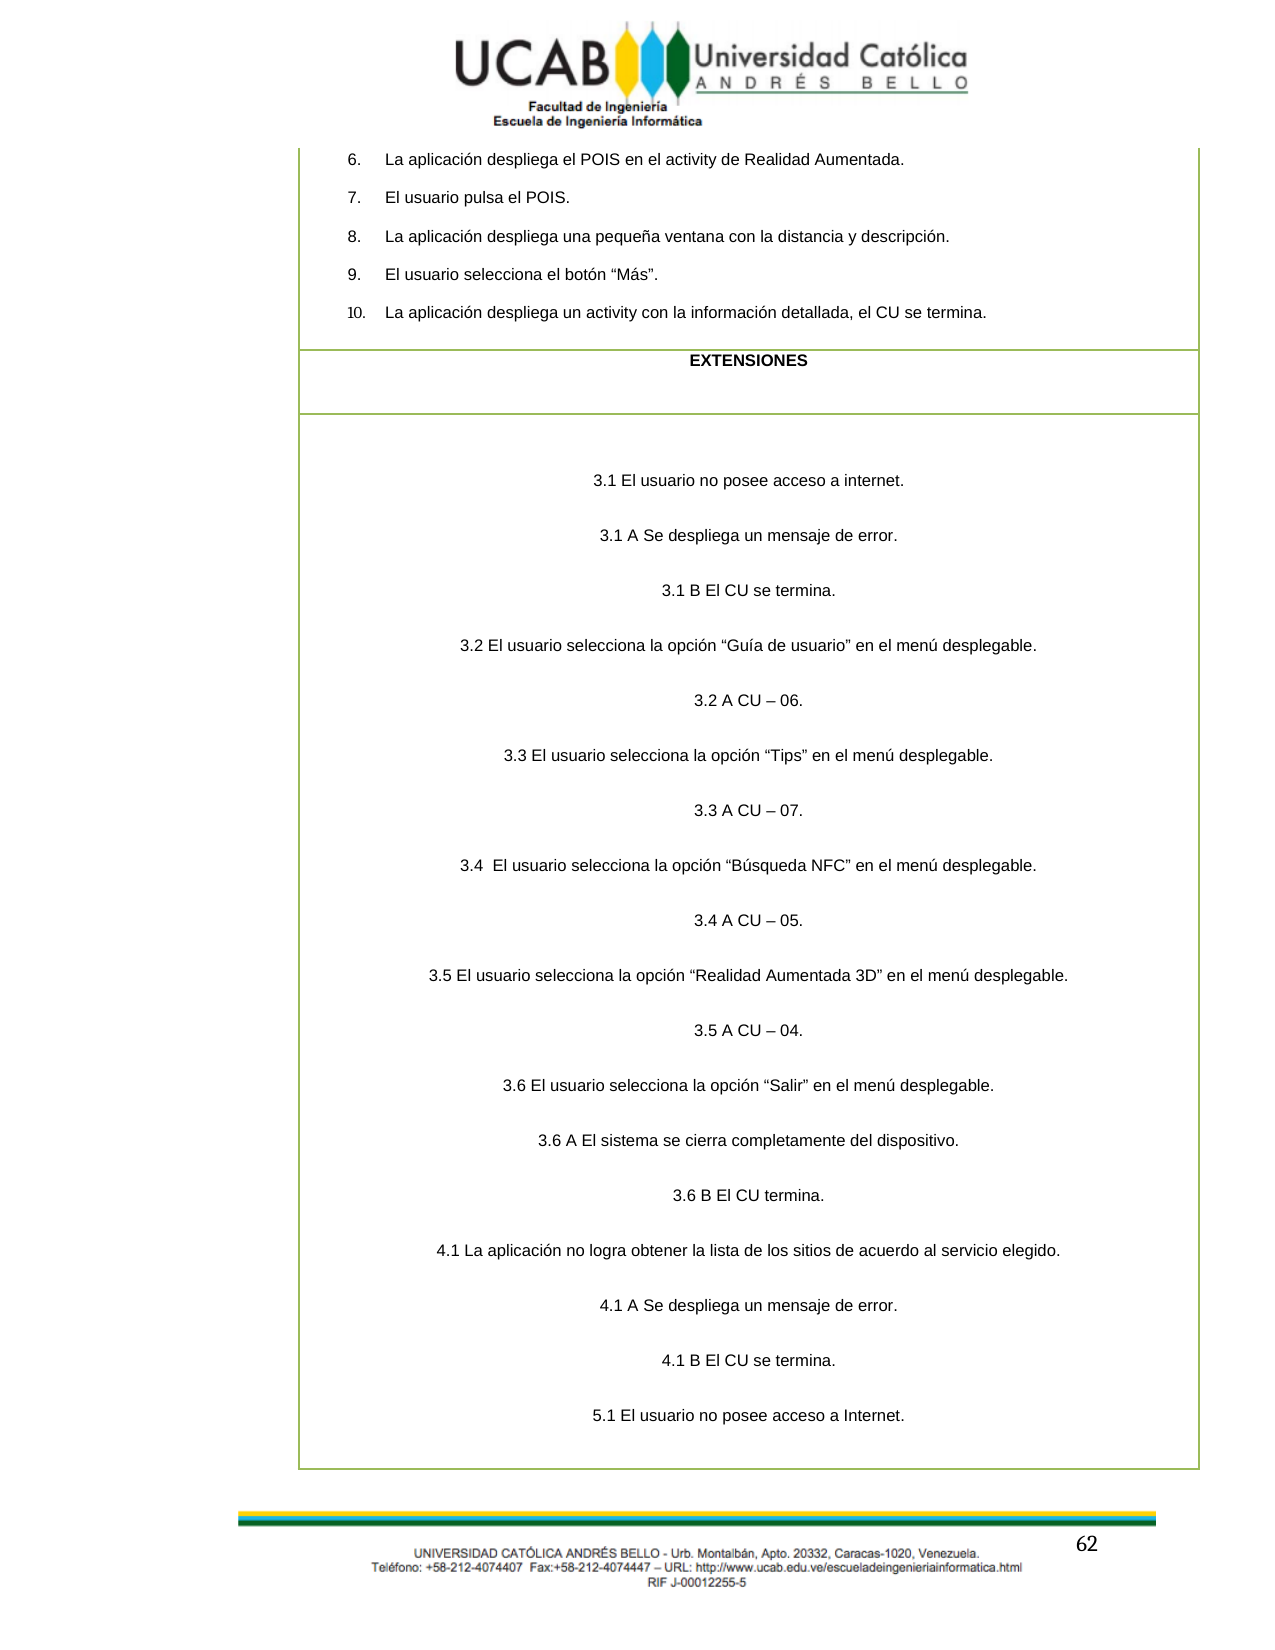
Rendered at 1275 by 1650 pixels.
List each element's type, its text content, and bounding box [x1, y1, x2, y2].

picture [414, 0, 1033, 144]
picture [236, 1508, 1156, 1595]
table_cell EXTENSIONES [300, 351, 1198, 413]
